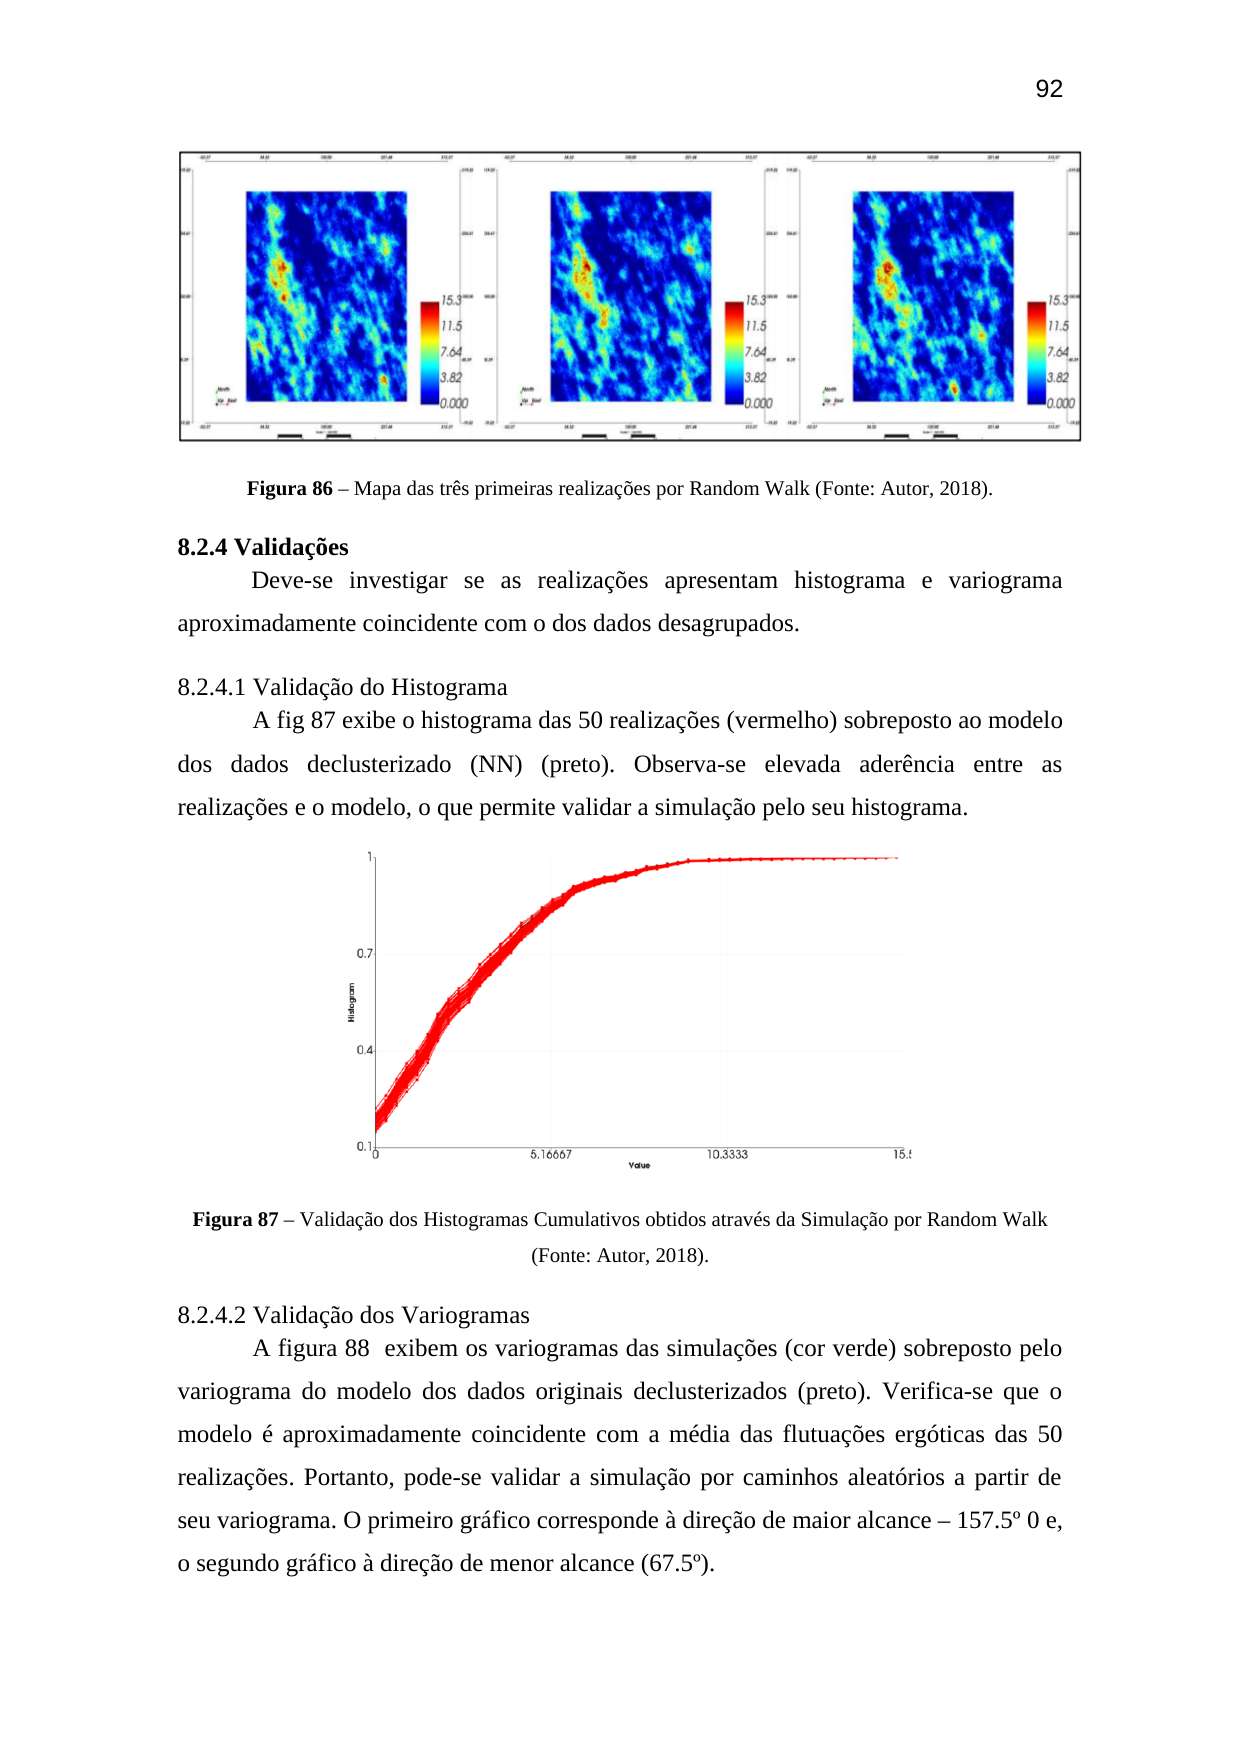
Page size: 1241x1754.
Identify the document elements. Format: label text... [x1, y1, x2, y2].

picture [311, 851, 929, 1176]
subtitle 8.2.4.2 Validação dos Variogramas [177, 1300, 1063, 1328]
subtitle 8.2.4 Validações [177, 532, 1063, 561]
subtitle 8.2.4.1 Validação do Histograma [177, 672, 1063, 701]
text Figura 87 – Validação dos Histogramas Cumulativos obtidos através da Simulação por Random Walk (Fonte: Autor, 2018). [177, 1207, 1063, 1267]
text A figura 88 exibem os variogramas das simulações (cor verde) sobreposto pelo variograma do modelo dos dados originais declusterizados (preto). Verifica-se que o modelo é aproximadamente coincidente com a média das flutuações ergóticas das 50 realizações. Portanto, pode-se validar a simulação por caminhos aleatórios a partir de seu variograma. O primeiro gráfico corresponde à direção de maior alcance – 157.5º 0 e, o segundo gráfico à direção de menor alcance (67.5º). [177, 1333, 1063, 1577]
text A fig 87 exibe o histograma das 50 realizações (vermelho) sobreposto ao modelo dos dados declusterizado (NN) (preto). Observa-se elevada aderência entre as realizações e o modelo, o que permite validar a simulação pelo seu histograma. [177, 706, 1063, 821]
text Deve-se investigar se as realizações apresentam histograma e variograma aproximadamente coincidente com o dos dados desagrupados. [177, 565, 1063, 637]
text Figura 86 – Mapa das três primeiras realizações por Random Walk (Fonte: Autor, 2018). [177, 476, 1063, 499]
picture [177, 147, 1085, 445]
